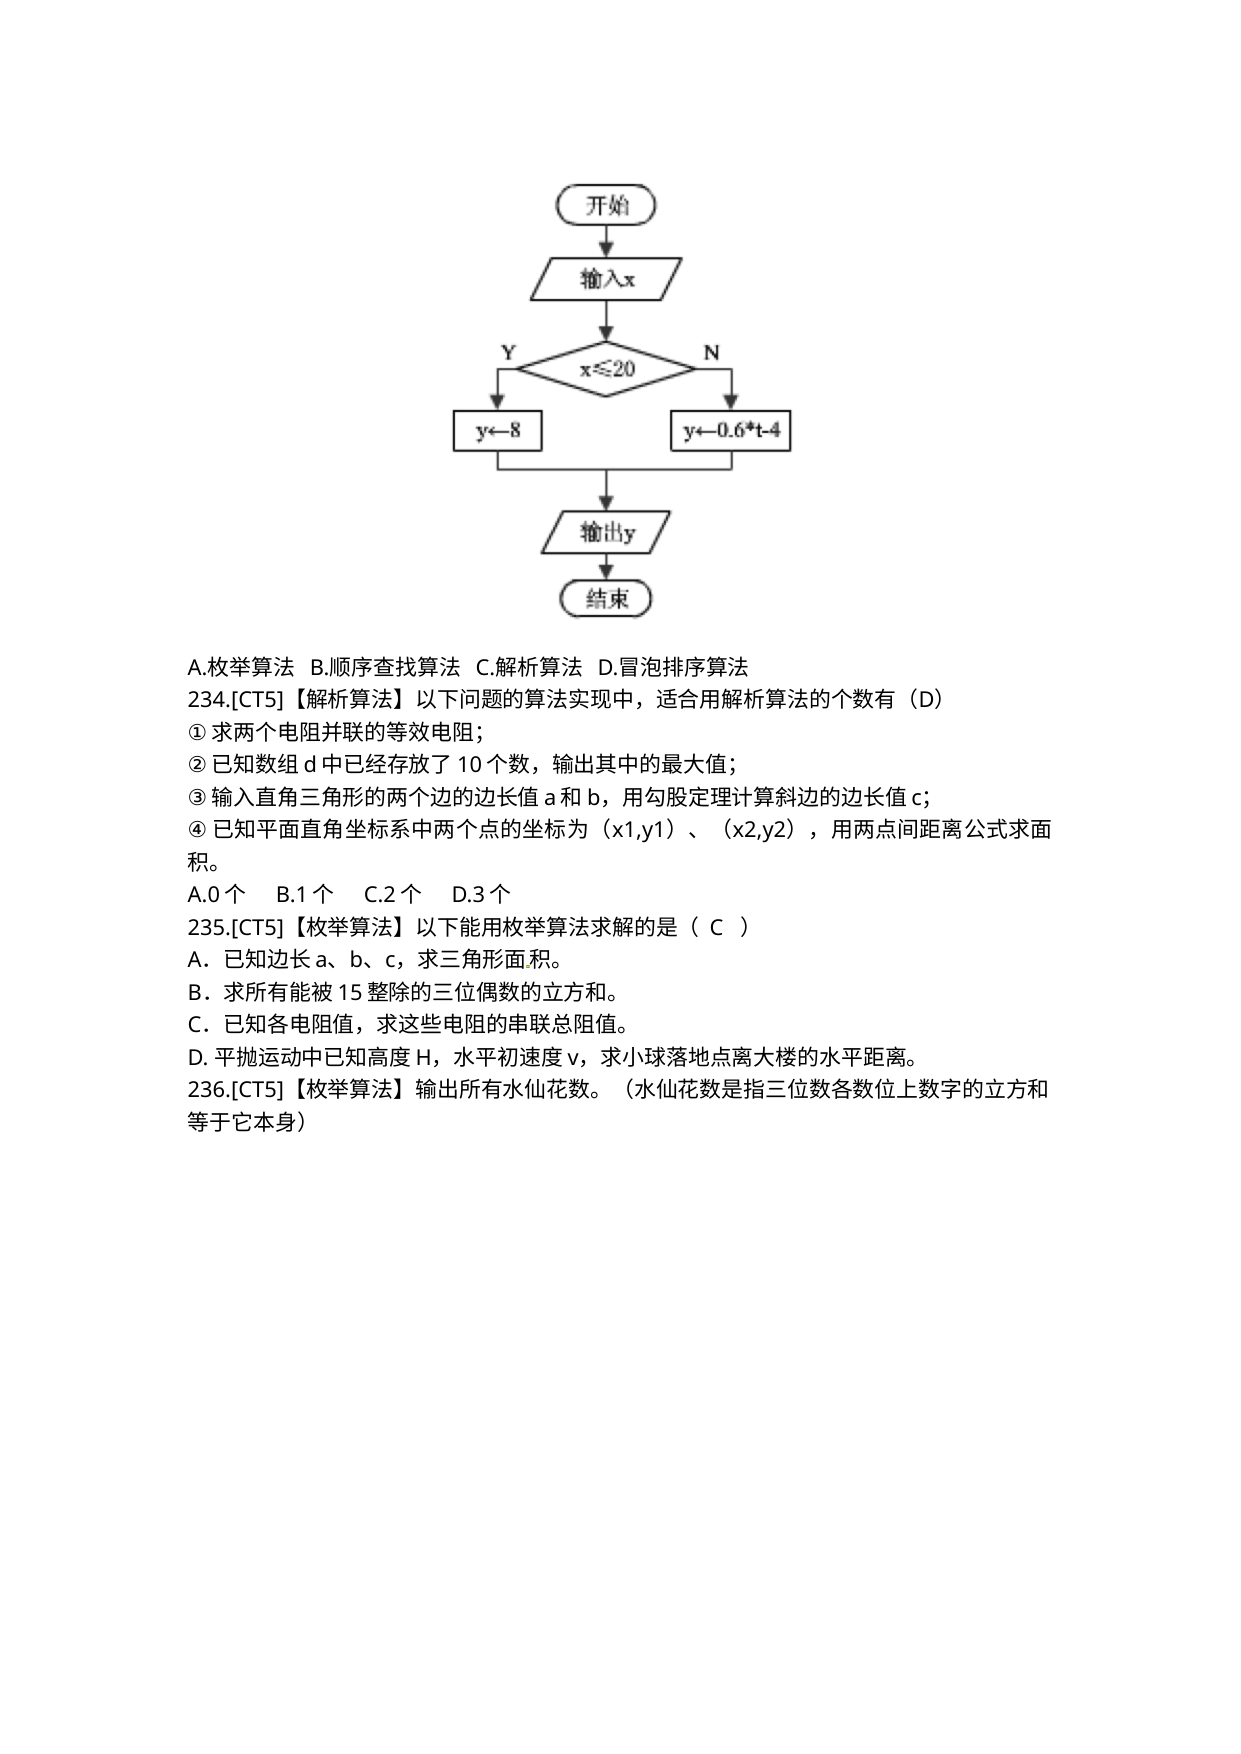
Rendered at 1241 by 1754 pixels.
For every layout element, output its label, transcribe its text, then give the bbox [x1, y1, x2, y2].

text B．求所有能被15整除的三位偶数的立方和。 [187, 974, 1053, 1007]
text ①求两个电阻并联的等效电阻； [187, 714, 1053, 747]
text 234.[CT5]【解析算法】以下问题的算法实现中，适合用解析算法的个数有（D） [187, 682, 1053, 714]
text C．已知各电阻值，求这些电阻的串联总阻值。 [187, 1007, 1053, 1039]
picture [409, 162, 831, 638]
text D. 平抛运动中已知高度H，水平初速度v，求小球落地点离大楼的水平距离。 [187, 1039, 1053, 1072]
text 235.[CT5]【枚举算法】以下能用枚举算法求解的是（ C ） [187, 909, 1053, 942]
text ④已知平面直角坐标系中两个点的坐标为（x1,y1）、（x2,y2），用两点间距离公式求面积。 [187, 812, 1053, 877]
text 236.[CT5]【枚举算法】输出所有水仙花数。（水仙花数是指三位数各数位上数字的立方和等于它本身） [187, 1072, 1053, 1137]
text ②已知数组d中已经存放了10个数，输出其中的最大值； [187, 747, 1053, 779]
text A.0个 B.1个 C.2个 D.3个 [187, 877, 1053, 909]
text A.枚举算法 B.顺序查找算法 C.解析算法 D.冒泡排序算法 [187, 649, 1053, 682]
text ③输入直角三角形的两个边的边长值a和b，用勾股定理计算斜边的边长值c； [187, 779, 1053, 812]
text A．已知边长a、b、c，求三角形面积。 [187, 942, 1053, 974]
